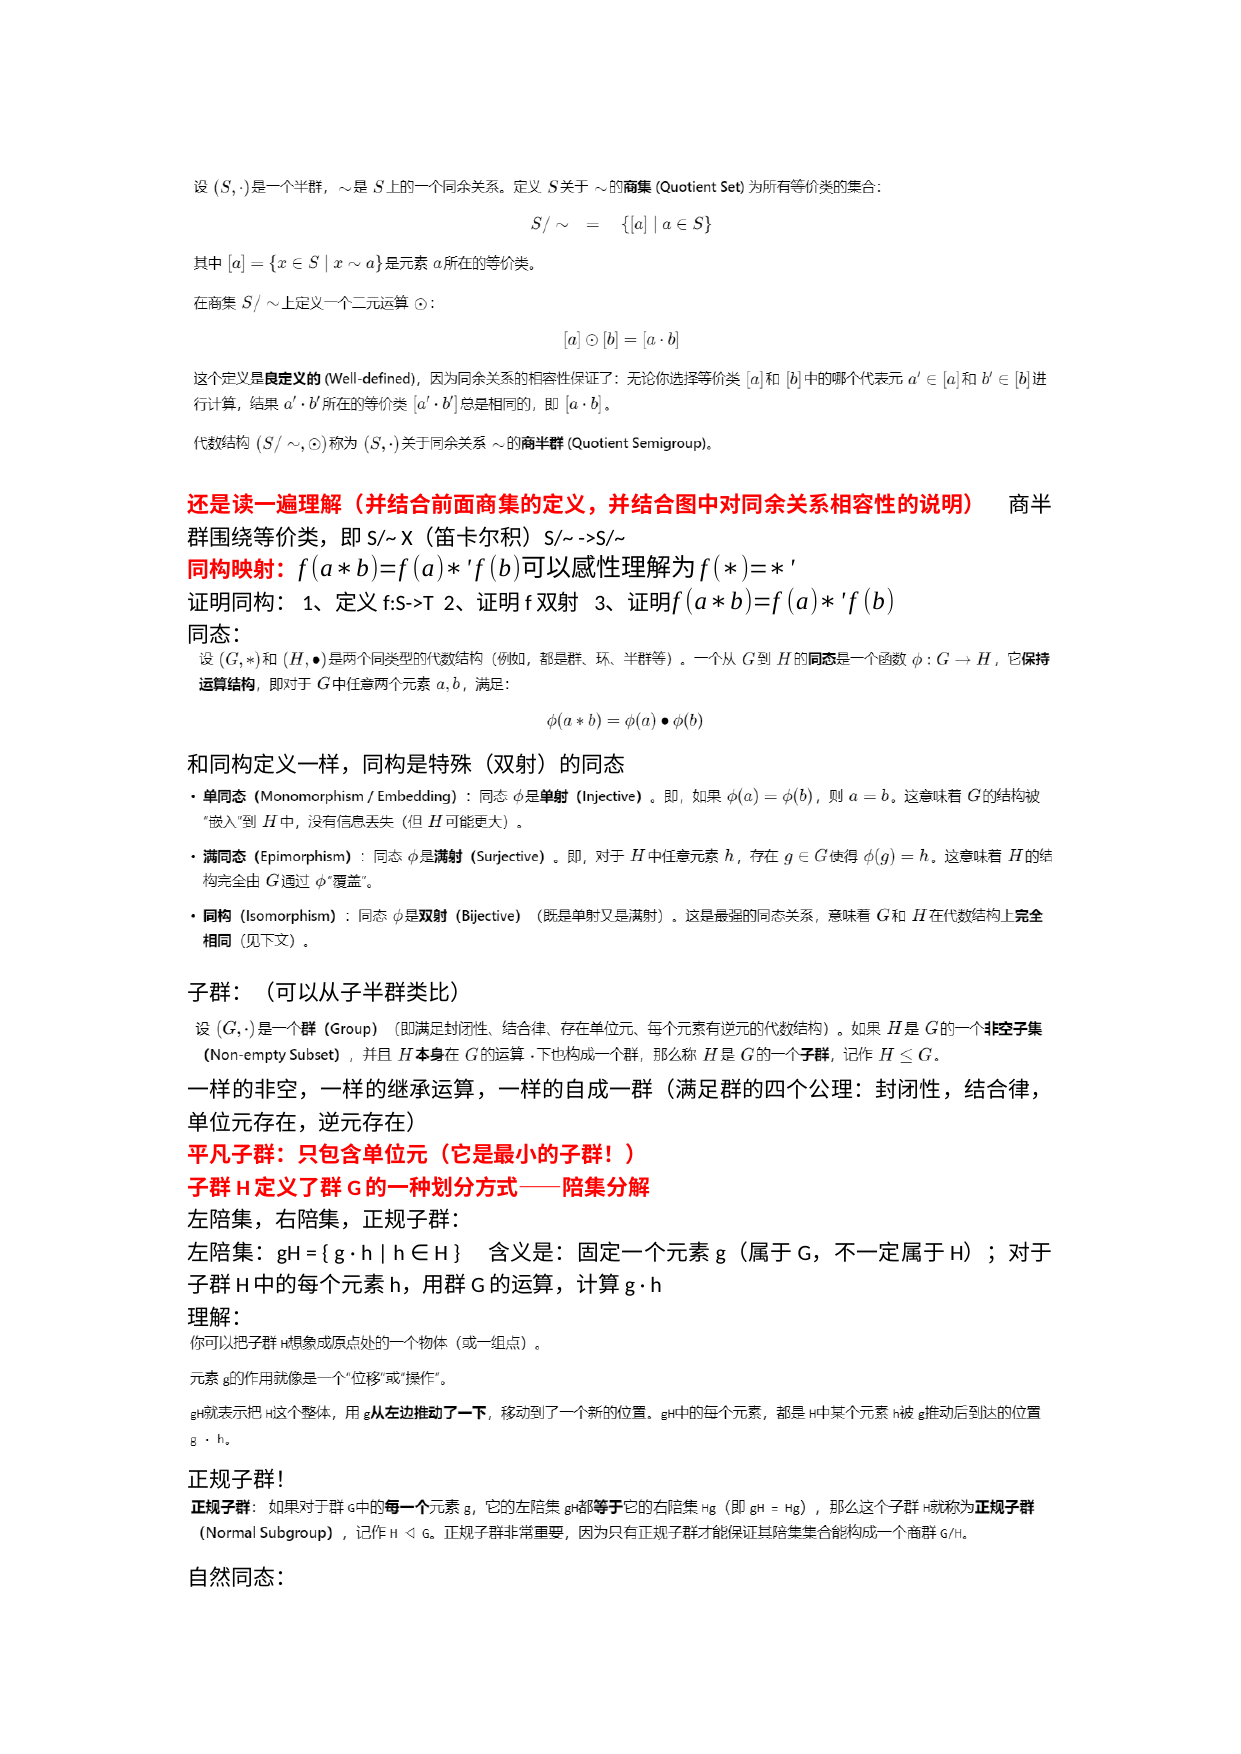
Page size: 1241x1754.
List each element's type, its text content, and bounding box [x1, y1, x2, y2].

list 同构映射： [187, 552, 1053, 584]
picture [187, 1494, 1053, 1544]
list 子群：（可以从子半群类比） [187, 974, 1053, 1007]
picture [187, 649, 1053, 741]
list 理解： [187, 1299, 1053, 1332]
picture [187, 1332, 1053, 1456]
list 左陪集，右陪集，正规子群： [187, 1202, 1053, 1234]
list 正规子群！ [187, 1462, 1053, 1494]
list 还是读一遍理解（并结合前面商集的定义，并结合图中对同余关系相容性的说明） 商半群围绕等价类，即S/~ X（笛卡尔积）S/~ ->S/~ [187, 487, 1053, 552]
picture [187, 1007, 1052, 1070]
list 证明同构： 1、定义f:S->T 2、证明f双射 3、证明 [187, 584, 1053, 617]
list 自然同态： [187, 1559, 1053, 1592]
picture [187, 162, 1053, 461]
list 一样的非空，一样的继承运算，一样的自成一群（满足群的四个公理：封闭性，结合律，单位元存在，逆元存在） [187, 1072, 1053, 1137]
list 平凡子群：只包含单位元（它是最小的子群！） [187, 1137, 1053, 1169]
list 同态： [187, 617, 1053, 649]
picture [187, 779, 1052, 950]
list 和同构定义一样，同构是特殊（双射）的同态 [187, 747, 1053, 779]
list 子群 H定义了群 G的一种划分方式——陪集分解 [187, 1169, 1053, 1202]
list 左陪集：gH = { g · h | h ∈ H } 含义是：固定一个元素g（属于G，不一定属于H）；对于子群H中的每个元素h，用群G的运算，计算g · h [187, 1234, 1053, 1299]
